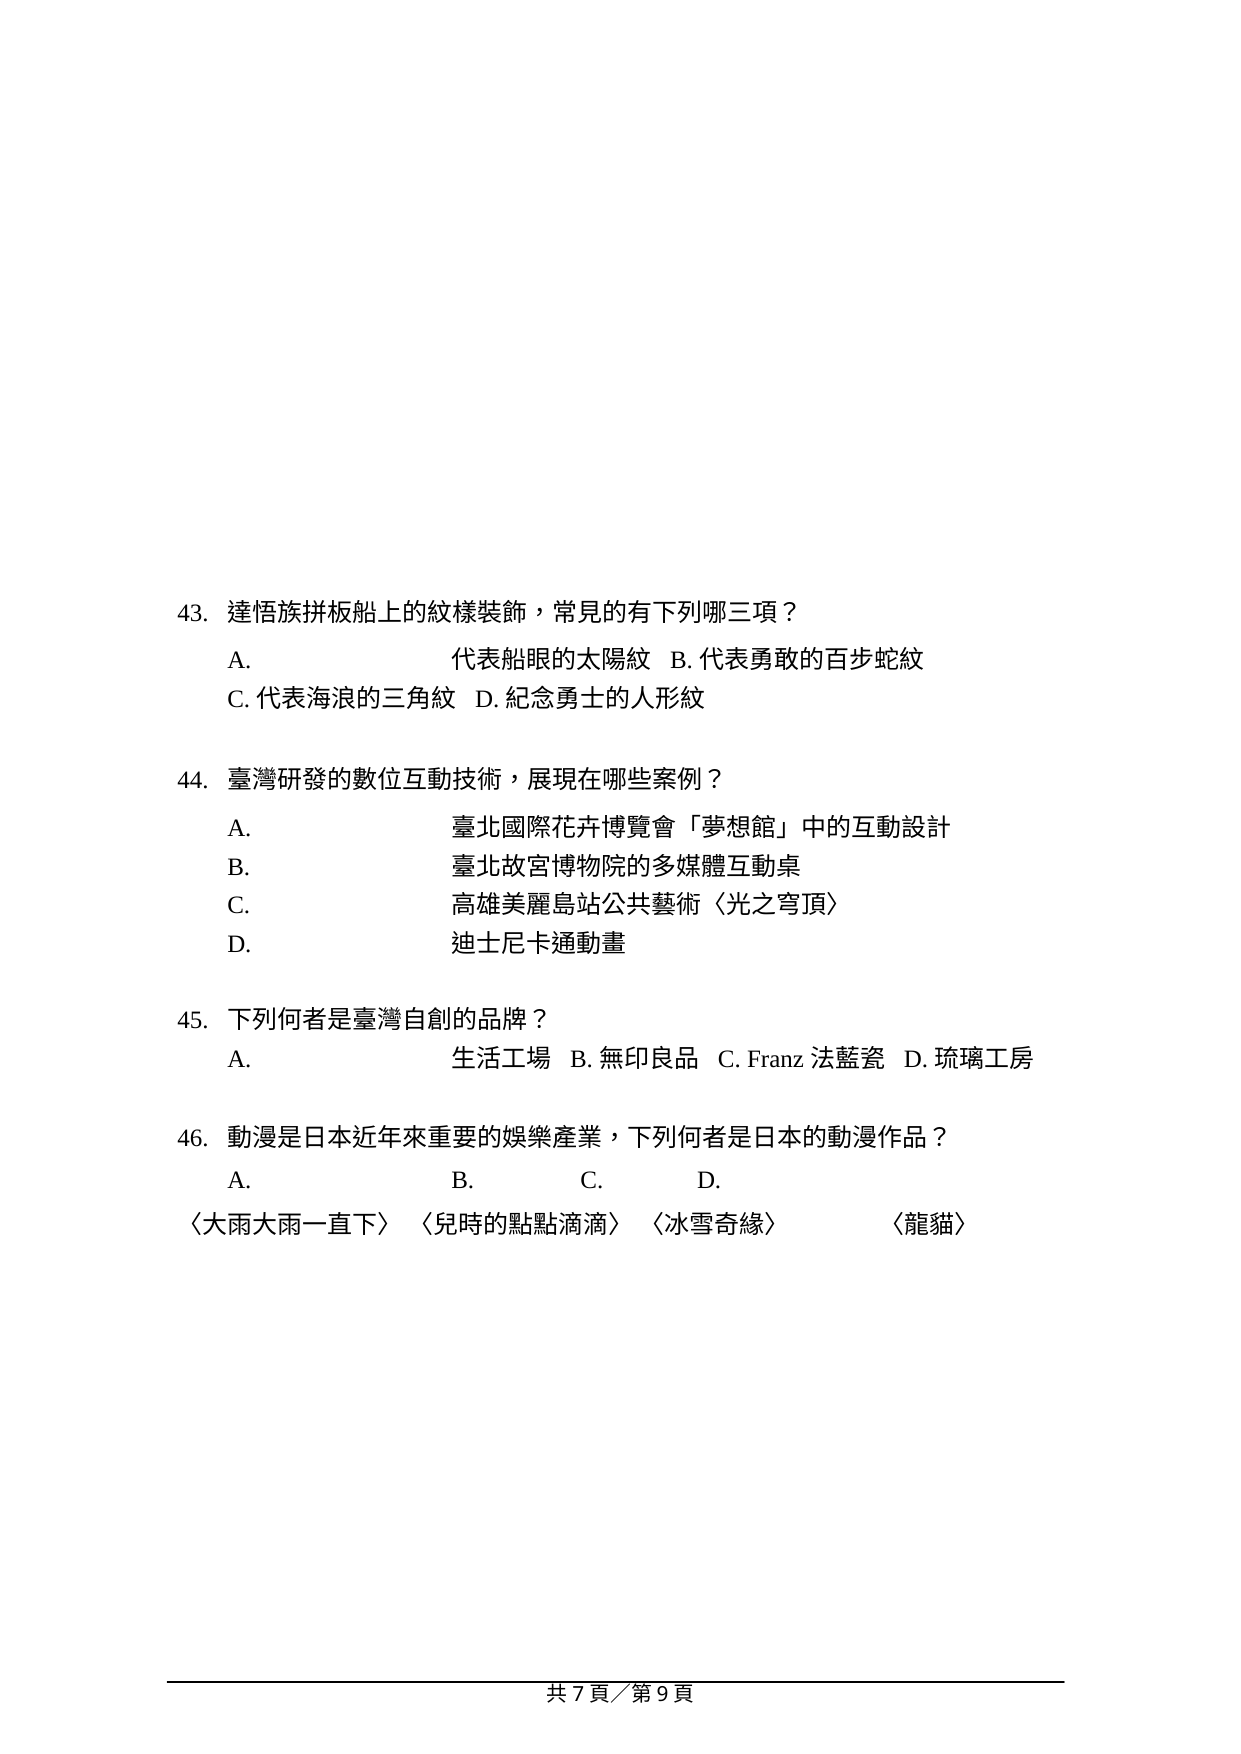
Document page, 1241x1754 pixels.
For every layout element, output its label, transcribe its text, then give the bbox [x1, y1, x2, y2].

list 臺北故宮博物院的多媒體互動桌 [227, 846, 1068, 882]
list 臺灣研發的數位互動技術，展現在哪些案例？ [177, 760, 1068, 796]
list 臺北國際花卉博覽會「夢想館」中的互動設計 [227, 807, 1068, 843]
list 達悟族拼板船上的紋樣裝飾，常見的有下列哪三項？ [177, 593, 1068, 629]
list 動漫是日本近年來重要的娛樂產業，下列何者是日本的動漫作品？ [177, 1117, 1068, 1154]
text 〈大雨大雨一直下〉 〈兒時的點點滴滴〉 〈冰雪奇緣〉 〈龍貓〉 [177, 1204, 1102, 1241]
list 生活工場 B. 無印良品 C. Franz 法藍瓷 D. 琉璃工房 [227, 1038, 1068, 1074]
text C. 代表海浪的三角紋 D. 紀念勇士的人形紋 [227, 679, 1068, 715]
list 代表船眼的太陽紋 B. 代表勇敢的百步蛇紋 [227, 640, 1068, 676]
list 迪士尼卡通動畫 [227, 924, 1068, 960]
list 下列何者是臺灣自創的品牌？ [177, 999, 1068, 1036]
list 高雄美麗島站公共藝術〈光之穹頂〉 [227, 885, 1068, 921]
list B. C. D. [227, 1166, 1068, 1194]
